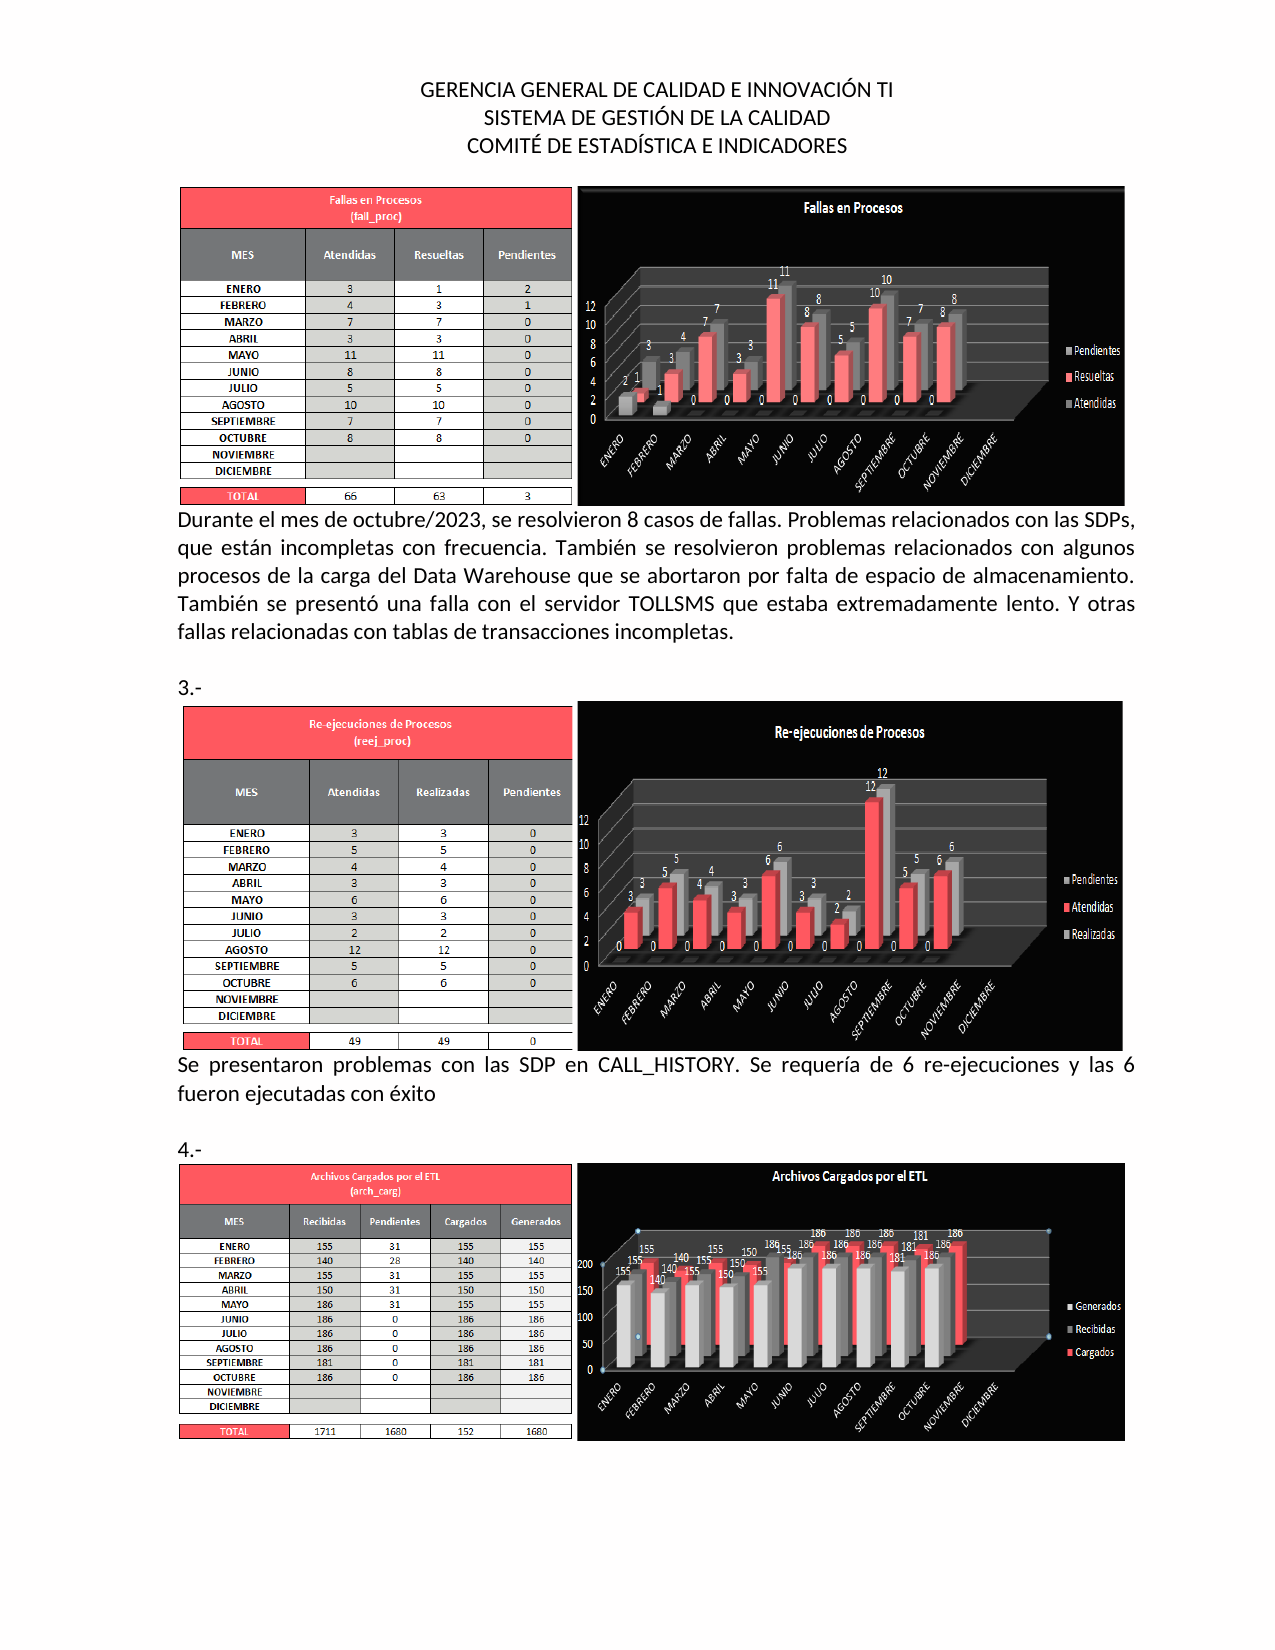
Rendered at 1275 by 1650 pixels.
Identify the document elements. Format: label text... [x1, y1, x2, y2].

picture [177, 1162, 573, 1441]
picture [182, 705, 573, 1051]
picture [177, 185, 572, 506]
text 3.- [177, 673, 1137, 702]
picture [577, 1163, 1125, 1441]
picture [577, 701, 1123, 1051]
text Durante el mes de octubre/2023, se resolvieron 8 casos de fallas. Problemas relacionados con las SDPs, que están incompletas con frecuencia. También se resolvieron problemas relacionados con algunos procesos de la carga del Data Warehouse que se abortaron por falta de espacio de almacenamiento. También se presentó una falla con el servidor TOLLSMS que estaba extremadamente lento. Y otras fallas relacionadas con tablas de transacciones incompletas. [177, 505, 1137, 646]
text Se presentaron problemas con las SDP en CALL_HISTORY. Se requería de 6 re-ejecuciones y las 6 fueron ejecutadas con éxito [177, 1051, 1137, 1107]
text 4.- [177, 1135, 1137, 1163]
picture [577, 186, 1125, 506]
